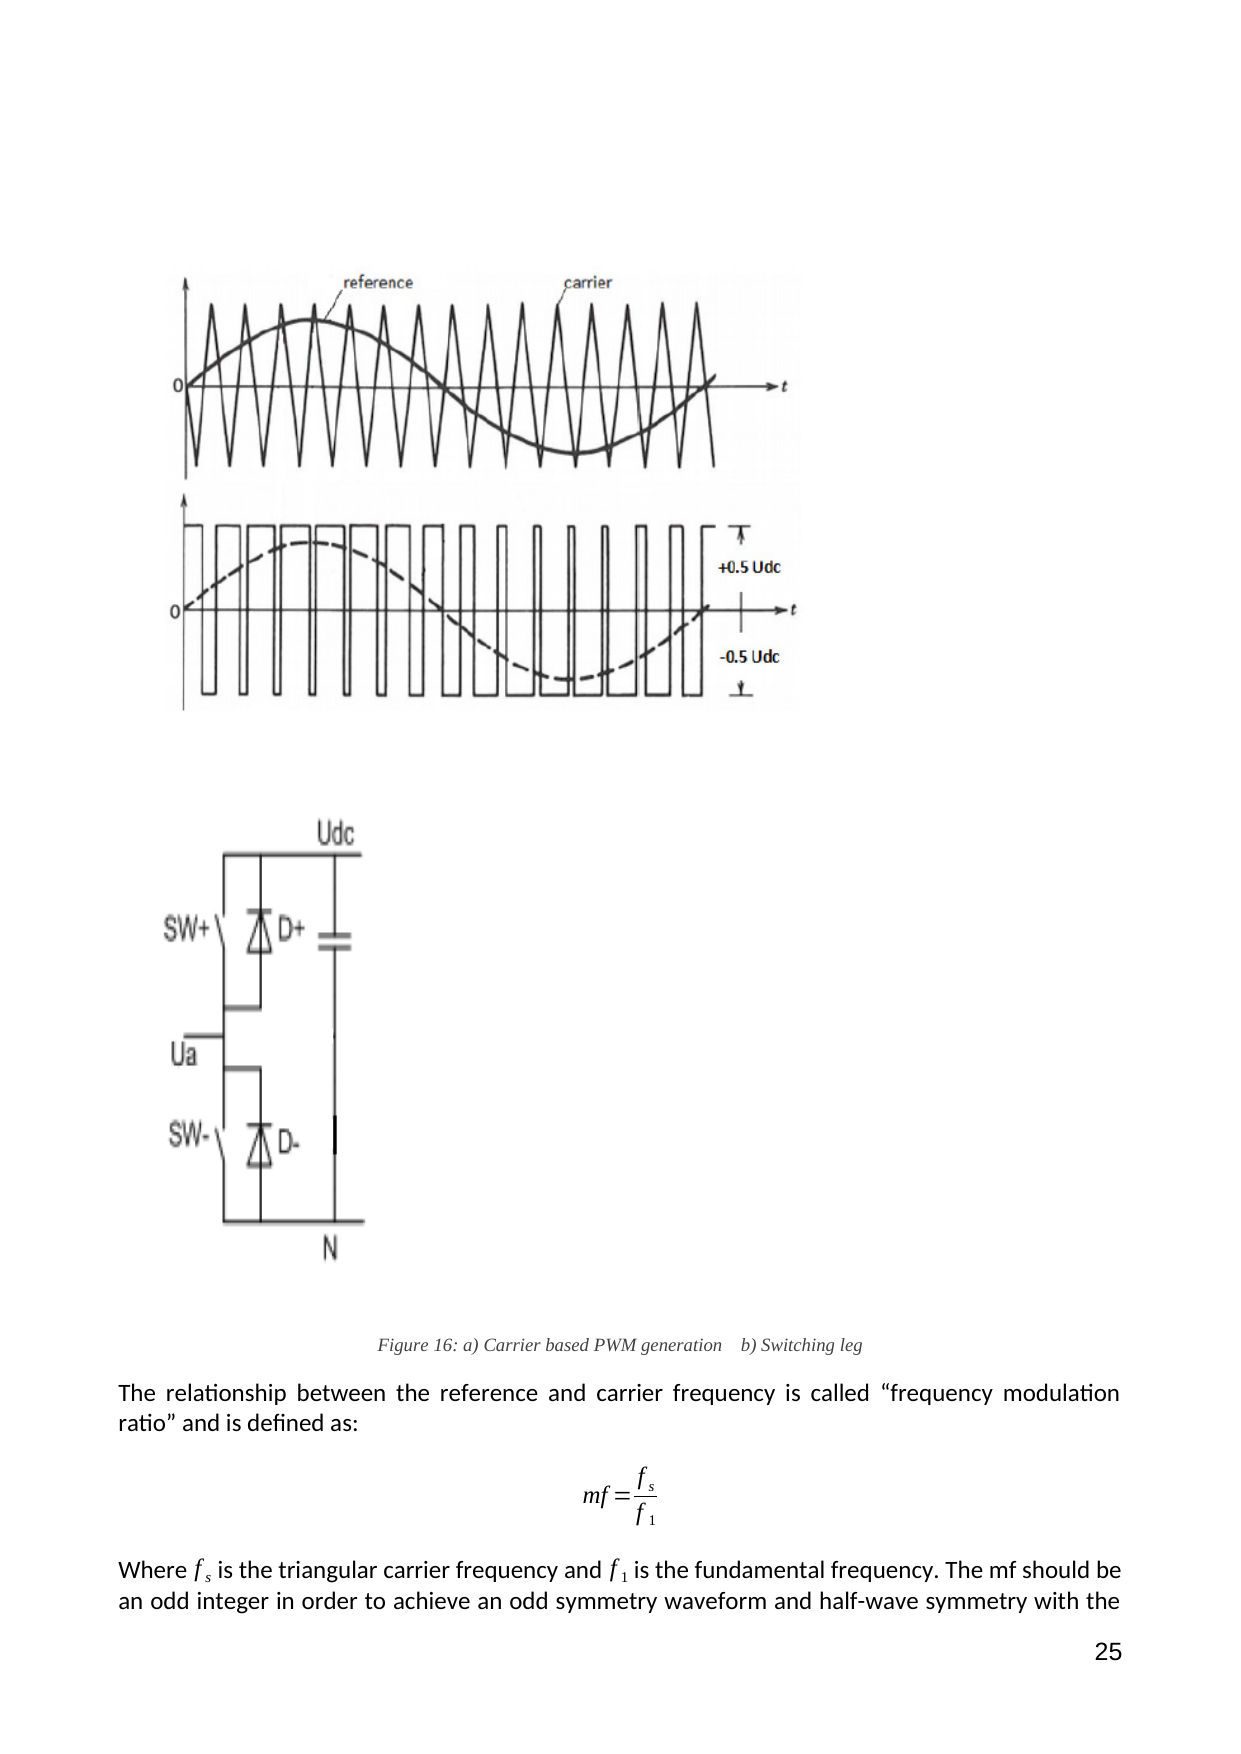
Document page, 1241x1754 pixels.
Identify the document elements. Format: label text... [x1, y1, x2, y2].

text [118, 1554, 1122, 1616]
text The relationship between the reference and carrier frequency is called “frequency modulation ratio” and is defined as: [118, 1377, 1122, 1438]
picture [118, 714, 489, 1310]
